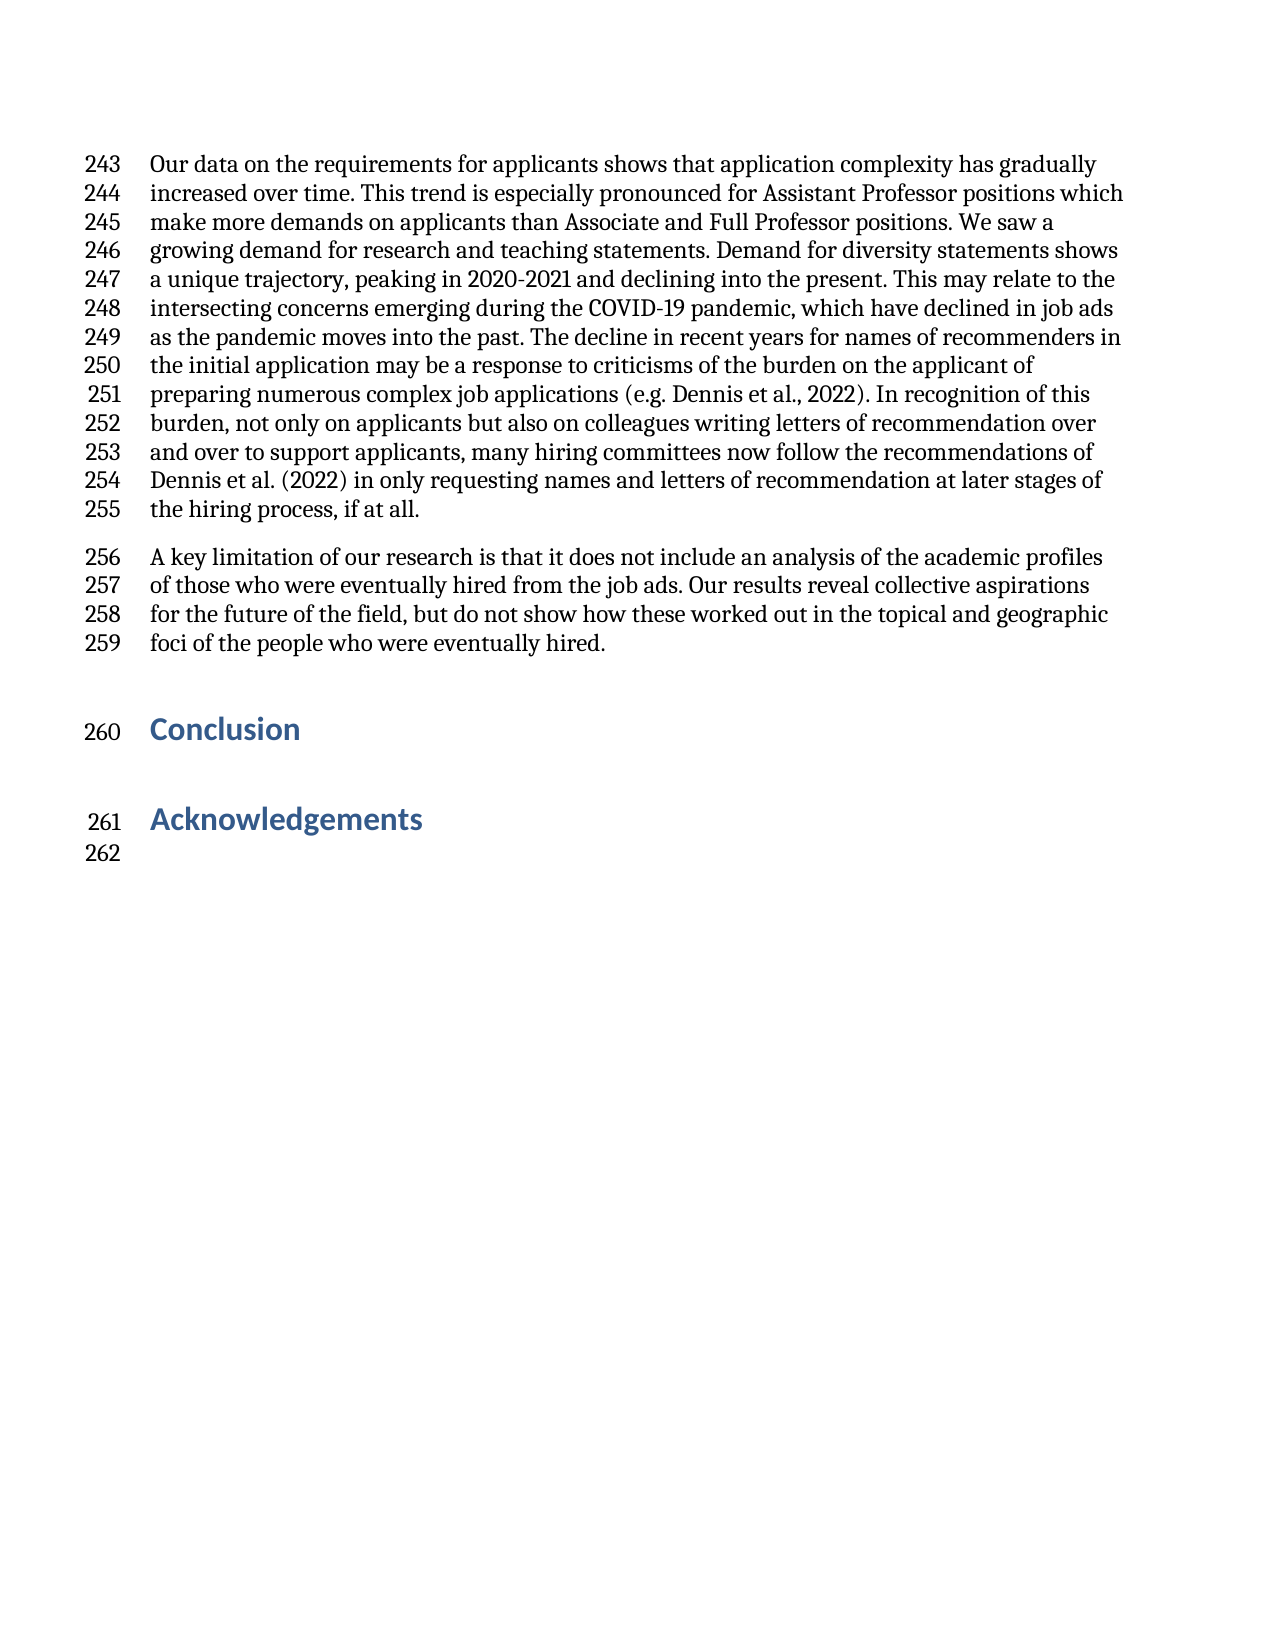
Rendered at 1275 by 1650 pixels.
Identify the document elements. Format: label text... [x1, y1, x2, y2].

subtitle Conclusion [150, 707, 1125, 748]
text A key limitation of our research is that it does not include an analysis of the academic profiles of those who were eventually hired from the job ads. Our results reveal collective aspirations for the future of the field, but do not show how these worked out in the topical and geographic foci of the people who were eventually hired. [150, 542, 1125, 657]
subtitle Acknowledgements [150, 798, 1125, 839]
text Our data on the requirements for applicants shows that application complexity has gradually increased over time. This trend is especially pronounced for Assistant Professor positions which make more demands on applicants than Associate and Full Professor positions. We saw a growing demand for research and teaching statements. Demand for diversity statements shows a unique trajectory, peaking in 2020-2021 and declining into the present. This may relate to the intersecting concerns emerging during the COVID-19 pandemic, which have declined in job ads as the pandemic moves into the past. The decline in recent years for names of recommenders in the initial application may be a response to criticisms of the burden on the applicant of preparing numerous complex job applications (e.g. Dennis et al., 2022). In recognition of this burden, not only on applicants but also on colleagues writing letters of recommendation over and over to support applicants, many hiring committees now follow the recommendations of Dennis et al. (2022) in only requesting names and letters of recommendation at later stages of the hiring process, if at all. [150, 150, 1125, 524]
